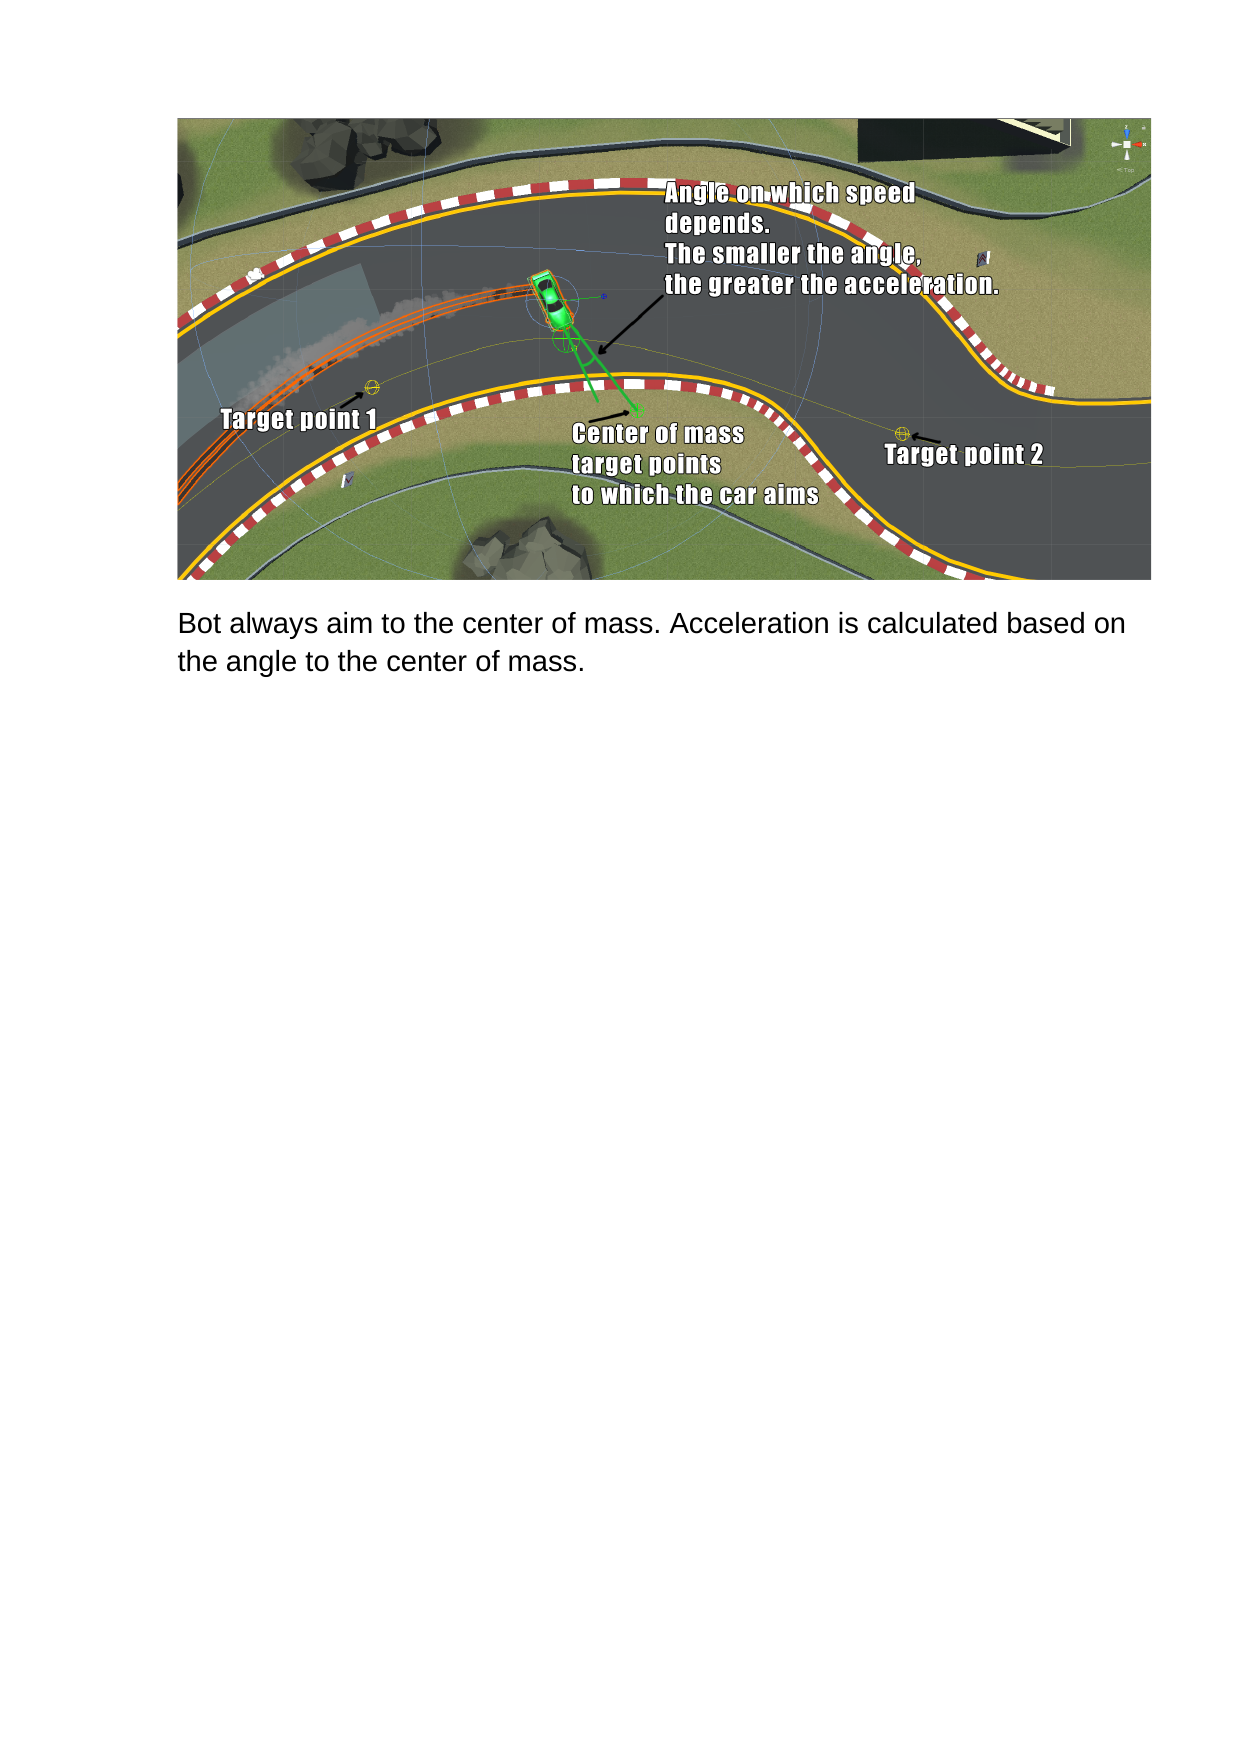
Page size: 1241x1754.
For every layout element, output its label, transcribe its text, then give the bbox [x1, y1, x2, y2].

text Bot always aim to the center of mass. Acceleration is calculated based on the angle to the center of mass. [177, 606, 1152, 678]
picture [177, 118, 1152, 580]
